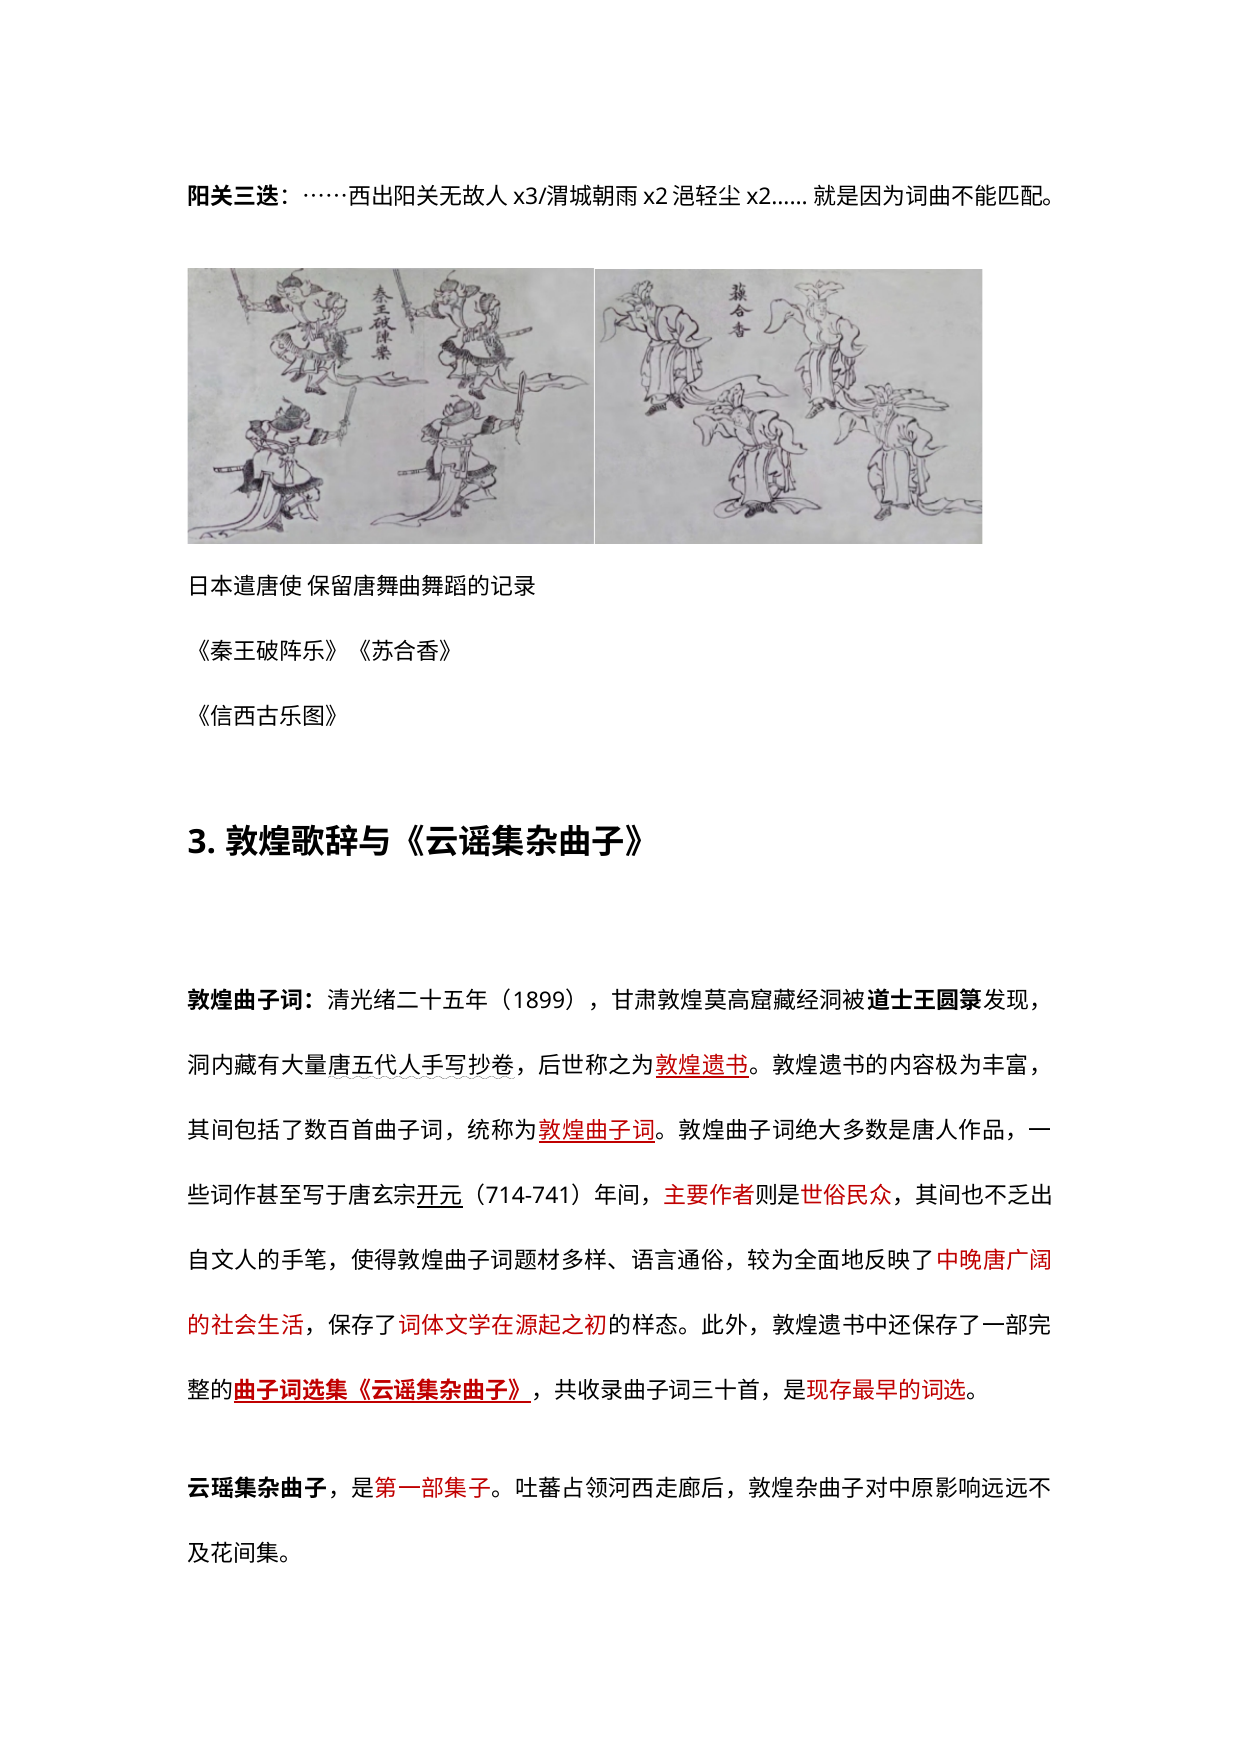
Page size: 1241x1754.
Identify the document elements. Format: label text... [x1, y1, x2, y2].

text 日本遣唐使 保留唐舞曲舞蹈的记录 [187, 552, 1053, 617]
text 敦煌曲子词：清光绪二十五年（1899），甘肃敦煌莫高窟藏经洞被道士王圆箓发现，洞内藏有大量唐五代人手写抄卷，后世称之为敦煌遗书。敦煌遗书的内容极为丰富，其间包括了数百首曲子词，统称为敦煌曲子词。敦煌曲子词绝大多数是唐人作品，一些词作甚至写于唐玄宗开元（714-741）年间，主要作者则是世俗民众，其间也不乏出自文人的手笔，使得敦煌曲子词题材多样、语言通俗，较为全面地反映了中晚唐广阔的社会生活，保存了词体文学在源起之初的样态。此外，敦煌遗书中还保存了一部完整的曲子词选集《云谣集杂曲子》，共收录曲子词三十首，是现存最早的词选。 [187, 966, 1053, 1421]
text 《信西古乐图》 [187, 682, 1053, 747]
subtitle 3. 敦煌歌辞与《云谣集杂曲子》 [187, 807, 1053, 872]
picture [187, 268, 983, 544]
text 阳关三迭：……西出阳关无故人x3/渭城朝雨x2浥轻尘x2…… 就是因为词曲不能匹配。 [187, 162, 1053, 227]
text 《秦王破阵乐》《苏合香》 [187, 617, 1053, 682]
text 云瑶集杂曲子，是第一部集子。吐蕃占领河西走廊后，敦煌杂曲子对中原影响远远不及花间集。 [187, 1454, 1053, 1584]
